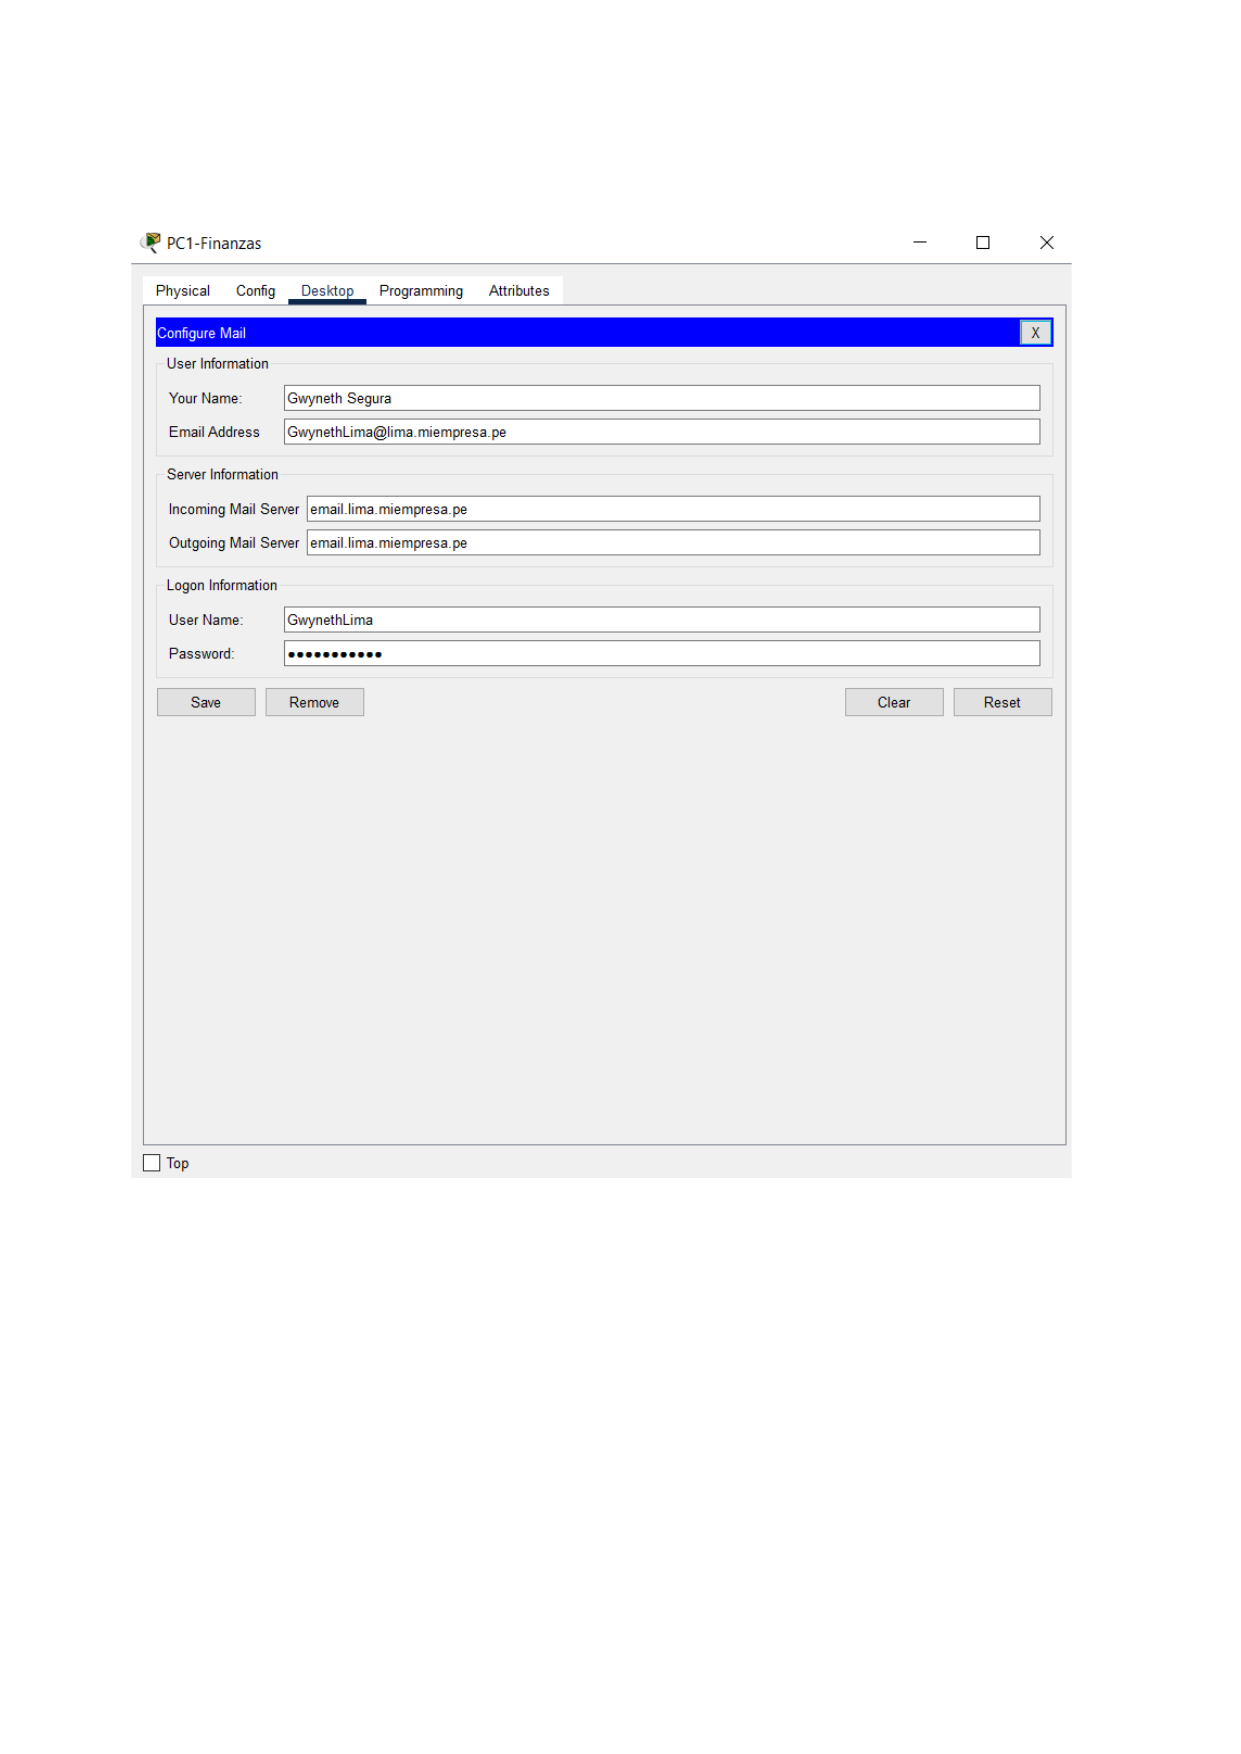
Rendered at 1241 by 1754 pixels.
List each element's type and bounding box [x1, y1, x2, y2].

picture [131, 223, 1072, 1178]
